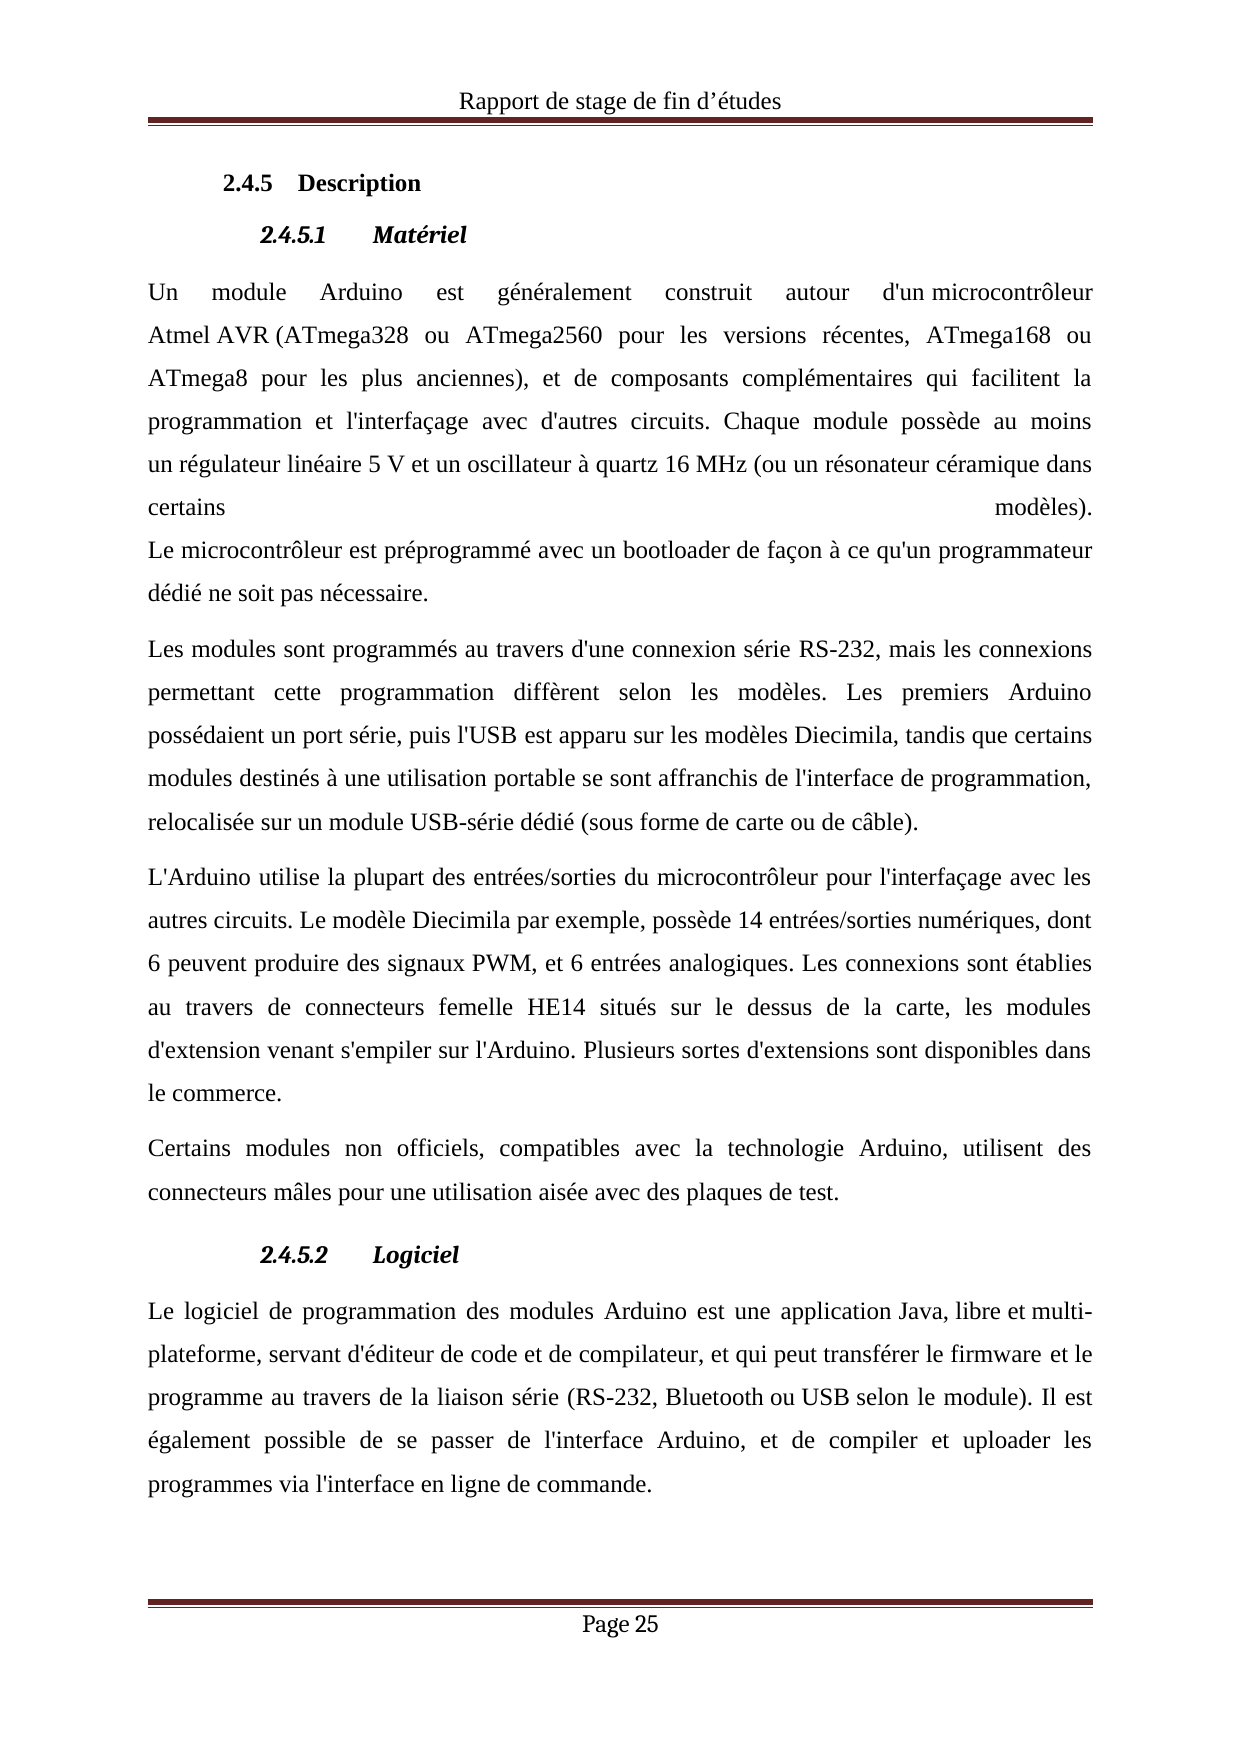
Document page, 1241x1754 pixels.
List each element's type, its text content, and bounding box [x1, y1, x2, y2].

subtitle Matériel [260, 221, 1093, 250]
text Les modules sont programmés au travers d'une connexion série RS-232, mais les connexions permettant cette programmation diffèrent selon les modèles. Les premiers Arduino possédaient un port série, puis l'USB est apparu sur les modèles Diecimila, tandis que certains modules destinés à une utilisation portable se sont affranchis de l'interface de programmation, relocalisée sur un module USB-série dédié (sous forme de carte ou de câble). [148, 634, 1093, 835]
text Certains modules non officiels, compatibles avec la technologie Arduino, utilisent des connecteurs mâles pour une utilisation aisée avec des plaques de test. [148, 1133, 1093, 1205]
text Le logiciel de programmation des modules Arduino est une application Java, libre et multi-plateforme, servant d'éditeur de code et de compilateur, et qui peut transférer le firmware et le programme au travers de la liaison série (RS-232, Bluetooth ou USB selon le module). Il est également possible de se passer de l'interface Arduino, et de compiler et uploader les programmes via l'interface en ligne de commande. [148, 1296, 1093, 1497]
text L'Arduino utilise la plupart des entrées/sorties du microcontrôleur pour l'interfaçage avec les autres circuits. Le modèle Diecimila par exemple, possède 14 entrées/sorties numériques, dont 6 peuvent produire des signaux PWM, et 6 entrées analogiques. Les connexions sont établies au travers de connecteurs femelle HE14 situés sur le dessus de la carte, les modules d'extension venant s'empiler sur l'Arduino. Plusieurs sortes d'extensions sont disponibles dans le commerce. [148, 862, 1093, 1107]
subtitle Logiciel [260, 1241, 1093, 1269]
text Un module Arduino est généralement construit autour d'un microcontrôleur Atmel AVR (ATmega328 ou ATmega2560 pour les versions récentes, ATmega168 ou ATmega8 pour les plus anciennes), et de composants complémentaires qui facilitent la programmation et l'interfaçage avec d'autres circuits. Chaque module possède au moins un régulateur linéaire 5 V et un oscillateur à quartz 16 MHz (ou un résonateur céramique dans certains modèles). Le microcontrôleur est préprogrammé avec un bootloader de façon à ce qu'un programmateur dédié ne soit pas nécessaire. [148, 277, 1093, 607]
subtitle Description [223, 168, 1093, 196]
